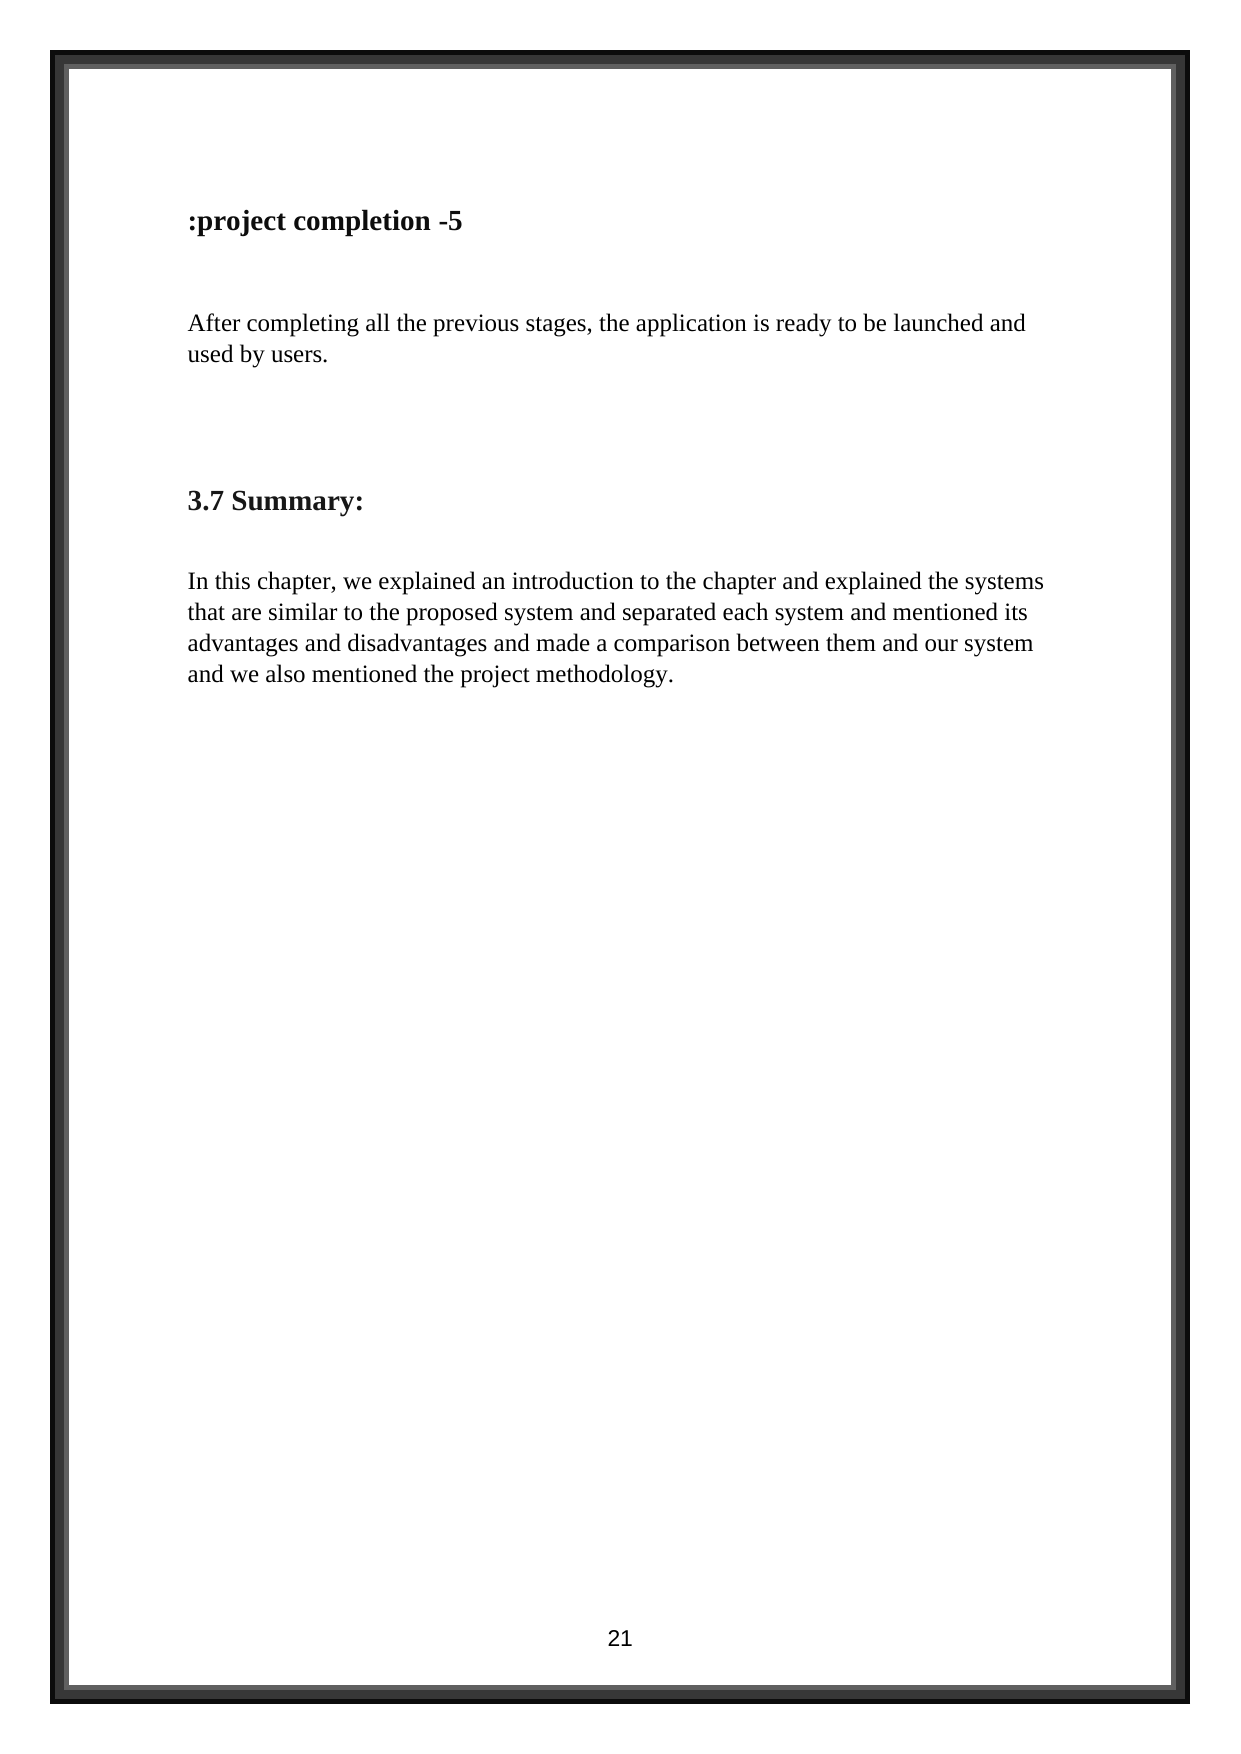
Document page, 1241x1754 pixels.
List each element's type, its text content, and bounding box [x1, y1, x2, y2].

text 5- project completion: [187, 203, 1053, 236]
text After completing all the previous stages, the application is ready to be launched and used by users. [187, 308, 1053, 368]
subtitle 3.7 Summary: [187, 483, 1053, 516]
text In this chapter, we explained an introduction to the chapter and explained the systems that are similar to the proposed system and separated each system and mentioned its advantages and disadvantages and made a comparison between them and our system and we also mentioned the project methodology. [187, 566, 1053, 688]
